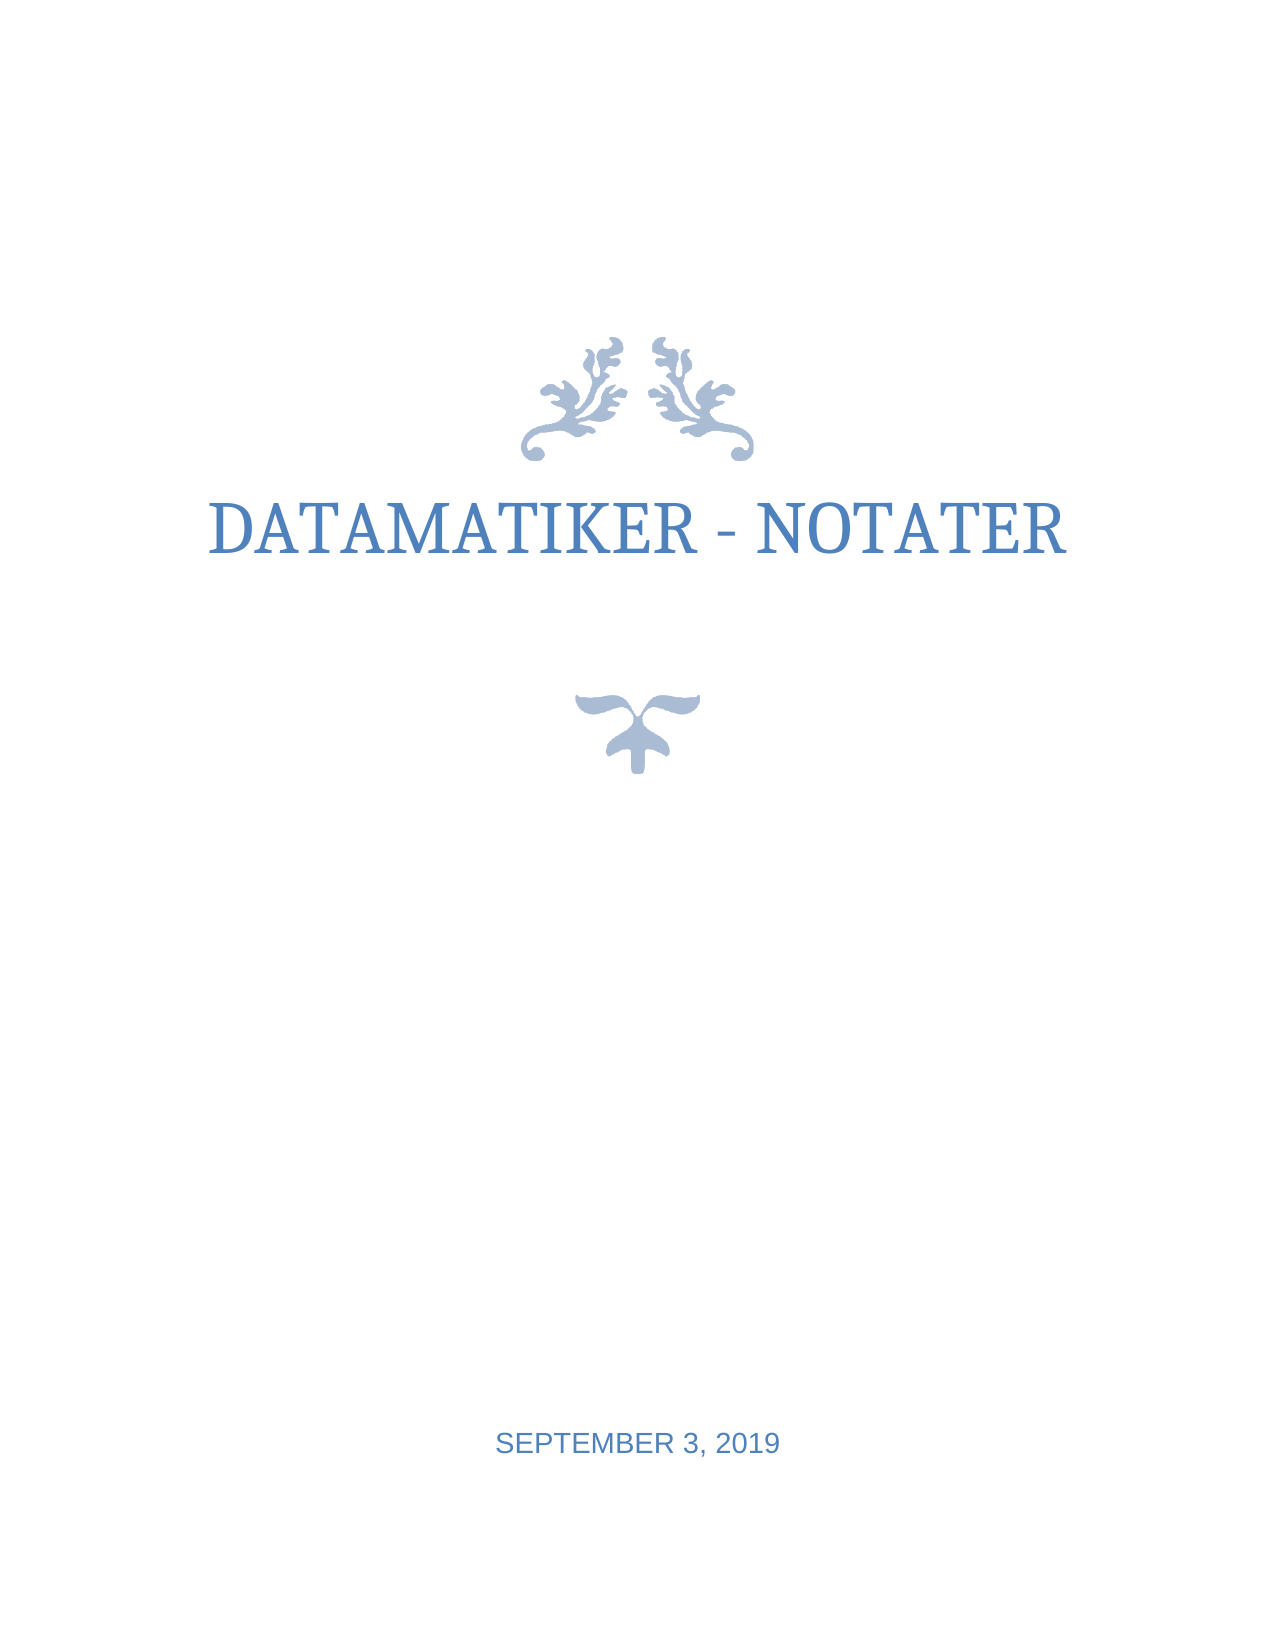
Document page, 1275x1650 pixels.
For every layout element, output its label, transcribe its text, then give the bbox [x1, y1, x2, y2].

text DATAMATIKER - NOTATER [118, 486, 1157, 584]
picture [521, 337, 754, 461]
picture [575, 695, 700, 774]
